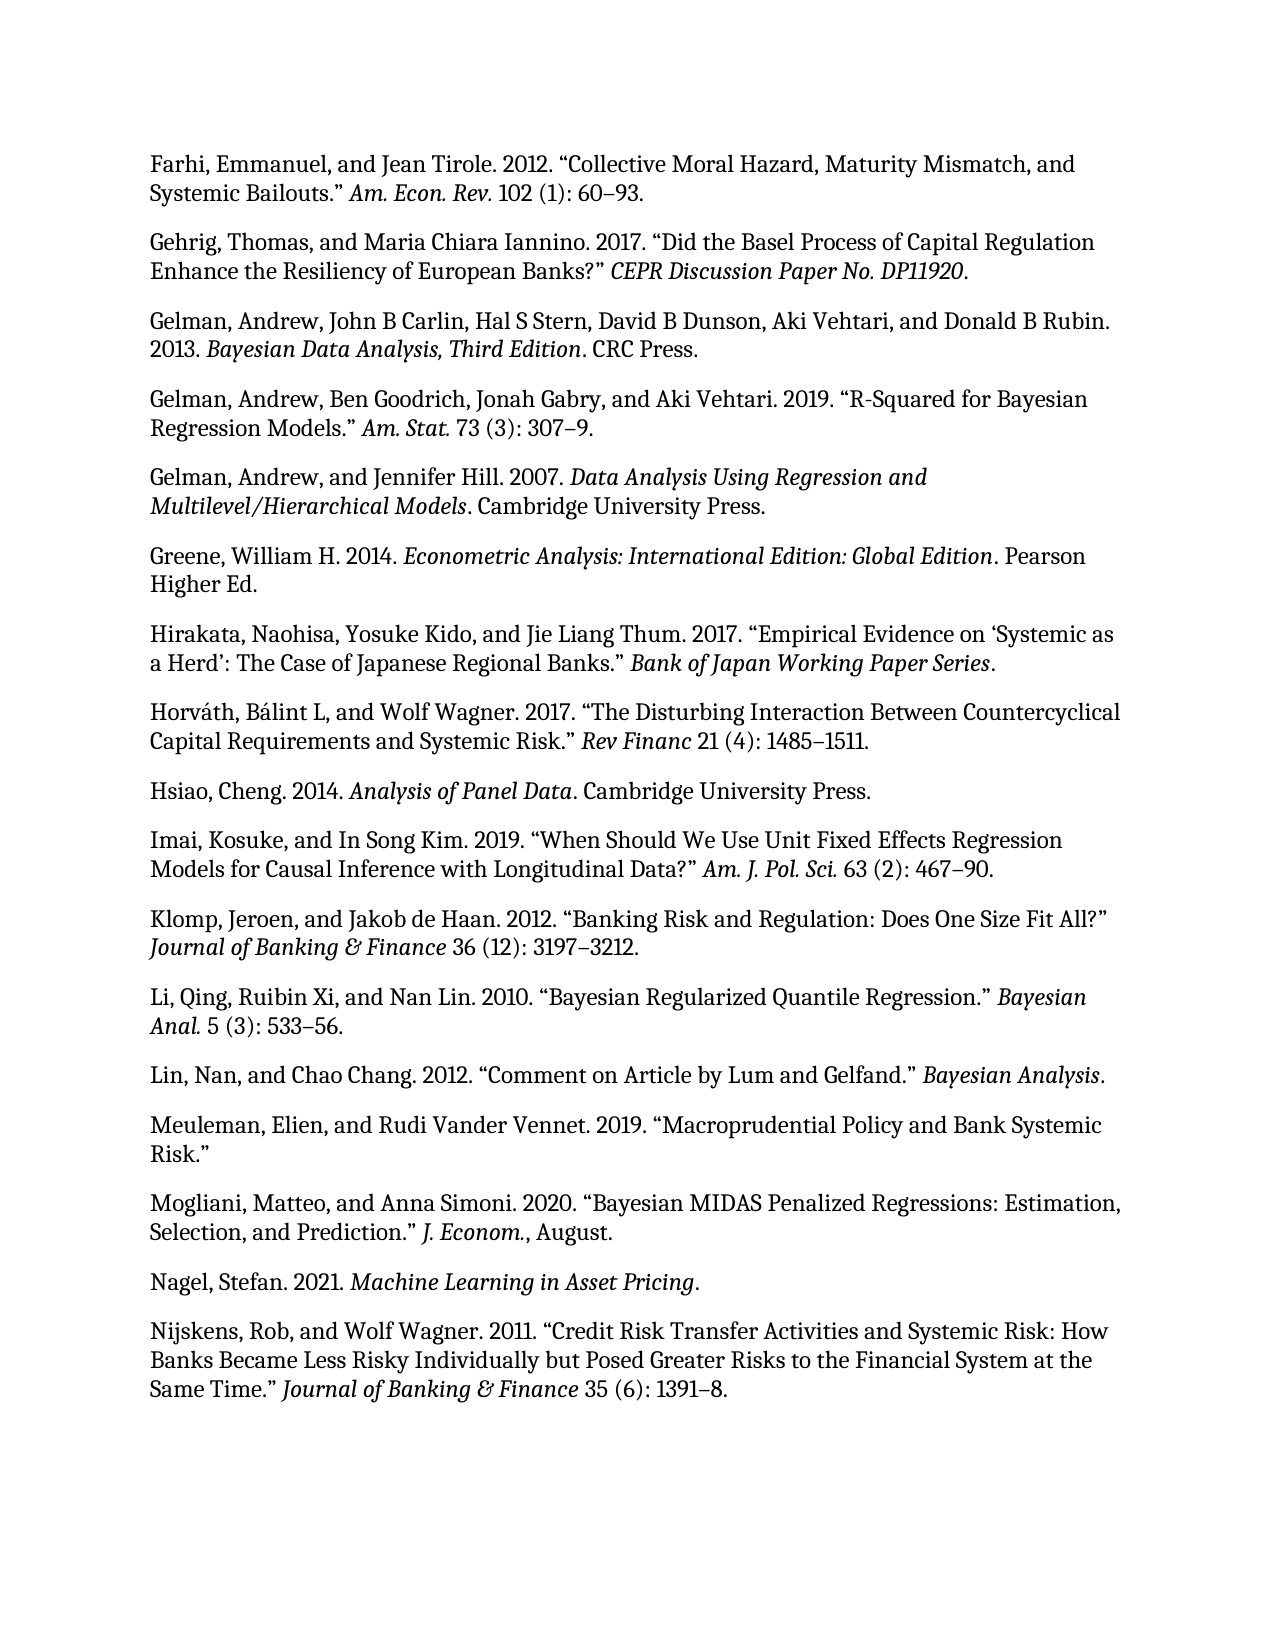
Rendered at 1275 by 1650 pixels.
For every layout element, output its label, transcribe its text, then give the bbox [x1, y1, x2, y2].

text Imai, Kosuke, and In Song Kim. 2019. “When Should We Use Unit Fixed Effects Regression Models for Causal Inference with Longitudinal Data?” Am. J. Pol. Sci. 63 (2): 467–90. [150, 826, 1125, 884]
text Li, Qing, Ruibin Xi, and Nan Lin. 2010. “Bayesian Regularized Quantile Regression.” Bayesian Anal. 5 (3): 533–56. [150, 983, 1125, 1040]
text Mogliani, Matteo, and Anna Simoni. 2020. “Bayesian MIDAS Penalized Regressions: Estimation, Selection, and Prediction.” J. Econom., August. [150, 1189, 1125, 1247]
text Meuleman, Elien, and Rudi Vander Vennet. 2019. “Macroprudential Policy and Bank Systemic Risk.” [150, 1111, 1125, 1168]
text Gelman, Andrew, Ben Goodrich, Jonah Gabry, and Aki Vehtari. 2019. “R-Squared for Bayesian Regression Models.” Am. Stat. 73 (3): 307–9. [150, 385, 1125, 442]
text Klomp, Jeroen, and Jakob de Haan. 2012. “Banking Risk and Regulation: Does One Size Fit All?” Journal of Banking & Finance 36 (12): 3197–3212. [150, 904, 1125, 962]
text Horváth, Bálint L, and Wolf Wagner. 2017. “The Disturbing Interaction Between Countercyclical Capital Requirements and Systemic Risk.” Rev Financ 21 (4): 1485–1511. [150, 698, 1125, 756]
text Hirakata, Naohisa, Yosuke Kido, and Jie Liang Thum. 2017. “Empirical Evidence on ‘Systemic as a Herd’: The Case of Japanese Regional Banks.” Bank of Japan Working Paper Series. [150, 620, 1125, 677]
text Lin, Nan, and Chao Chang. 2012. “Comment on Article by Lum and Gelfand.” Bayesian Analysis. [150, 1061, 1125, 1090]
text Hsiao, Cheng. 2014. Analysis of Panel Data. Cambridge University Press. [150, 777, 1125, 805]
text Greene, William H. 2014. Econometric Analysis: International Edition: Global Edition. Pearson Higher Ed. [150, 542, 1125, 599]
text Nijskens, Rob, and Wolf Wagner. 2011. “Credit Risk Transfer Activities and Systemic Risk: How Banks Became Less Risky Individually but Posed Greater Risks to the Financial System at the Same Time.” Journal of Banking & Finance 35 (6): 1391–8. [150, 1317, 1125, 1403]
text Gelman, Andrew, John B Carlin, Hal S Stern, David B Dunson, Aki Vehtari, and Donald B Rubin. 2013. Bayesian Data Analysis, Third Edition. CRC Press. [150, 307, 1125, 364]
text Nagel, Stefan. 2021. Machine Learning in Asset Pricing. [150, 1267, 1125, 1296]
text Gelman, Andrew, and Jennifer Hill. 2007. Data Analysis Using Regression and Multilevel/Hierarchical Models. Cambridge University Press. [150, 463, 1125, 521]
text Gehrig, Thomas, and Maria Chiara Iannino. 2017. “Did the Basel Process of Capital Regulation Enhance the Resiliency of European Banks?” CEPR Discussion Paper No. DP11920. [150, 228, 1125, 286]
text Farhi, Emmanuel, and Jean Tirole. 2012. “Collective Moral Hazard, Maturity Mismatch, and Systemic Bailouts.” Am. Econ. Rev. 102 (1): 60–93. [150, 150, 1125, 207]
